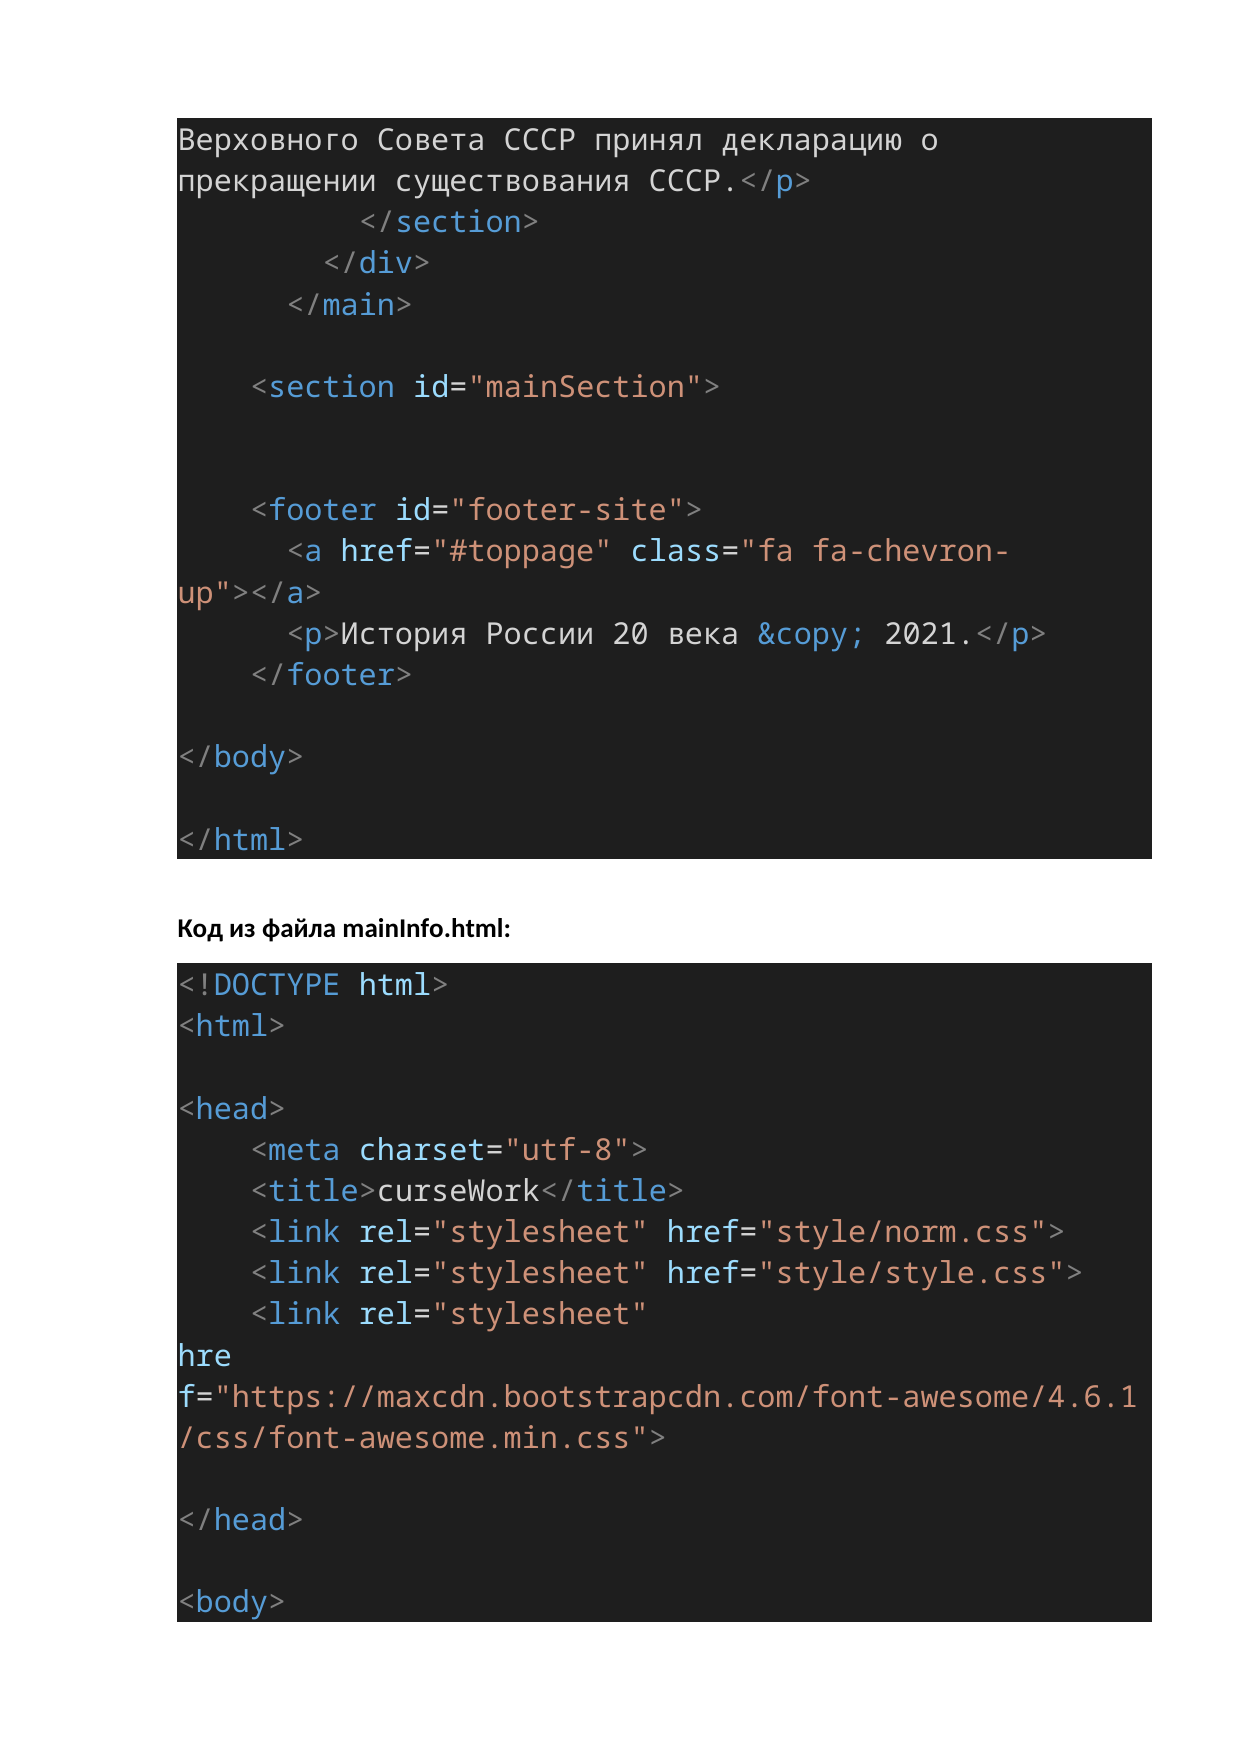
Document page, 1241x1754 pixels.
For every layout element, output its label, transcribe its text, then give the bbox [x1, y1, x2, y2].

text <footer id="footer-site"> [177, 488, 1152, 529]
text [177, 118, 1152, 200]
text <html> [177, 1004, 1152, 1046]
text </head> [177, 1498, 1152, 1539]
text </main> [177, 283, 1152, 324]
text <p>История России 20 века &copy; 2021.</p> [177, 612, 1152, 653]
text Код из файла mainInfo.html: [177, 911, 1152, 944]
text <section id="mainSection"> [177, 365, 1152, 406]
text </section> [177, 200, 1152, 242]
text <head> [177, 1087, 1152, 1128]
text <link rel="stylesheet" href="style/style.css"> [177, 1251, 1152, 1292]
text <title>curseWork</title> [177, 1169, 1152, 1210]
text </html> [177, 818, 1152, 859]
text </body> [177, 735, 1152, 776]
text <!DOCTYPE html> [177, 963, 1152, 1004]
text <a href="#toppage" class="fa fa-chevron-up"></a> [177, 529, 1152, 612]
text </div> [177, 242, 1152, 283]
text <link rel="stylesheet" href="https://maxcdn.bootstrapcdn.com/font-awesome/4.6.1/css/font-awesome.min.css"> [177, 1292, 1152, 1457]
text </footer> [177, 653, 1152, 694]
text <link rel="stylesheet" href="style/norm.css"> [177, 1210, 1152, 1251]
text <body> [177, 1581, 1152, 1622]
text <meta charset="utf-8"> [177, 1128, 1152, 1169]
